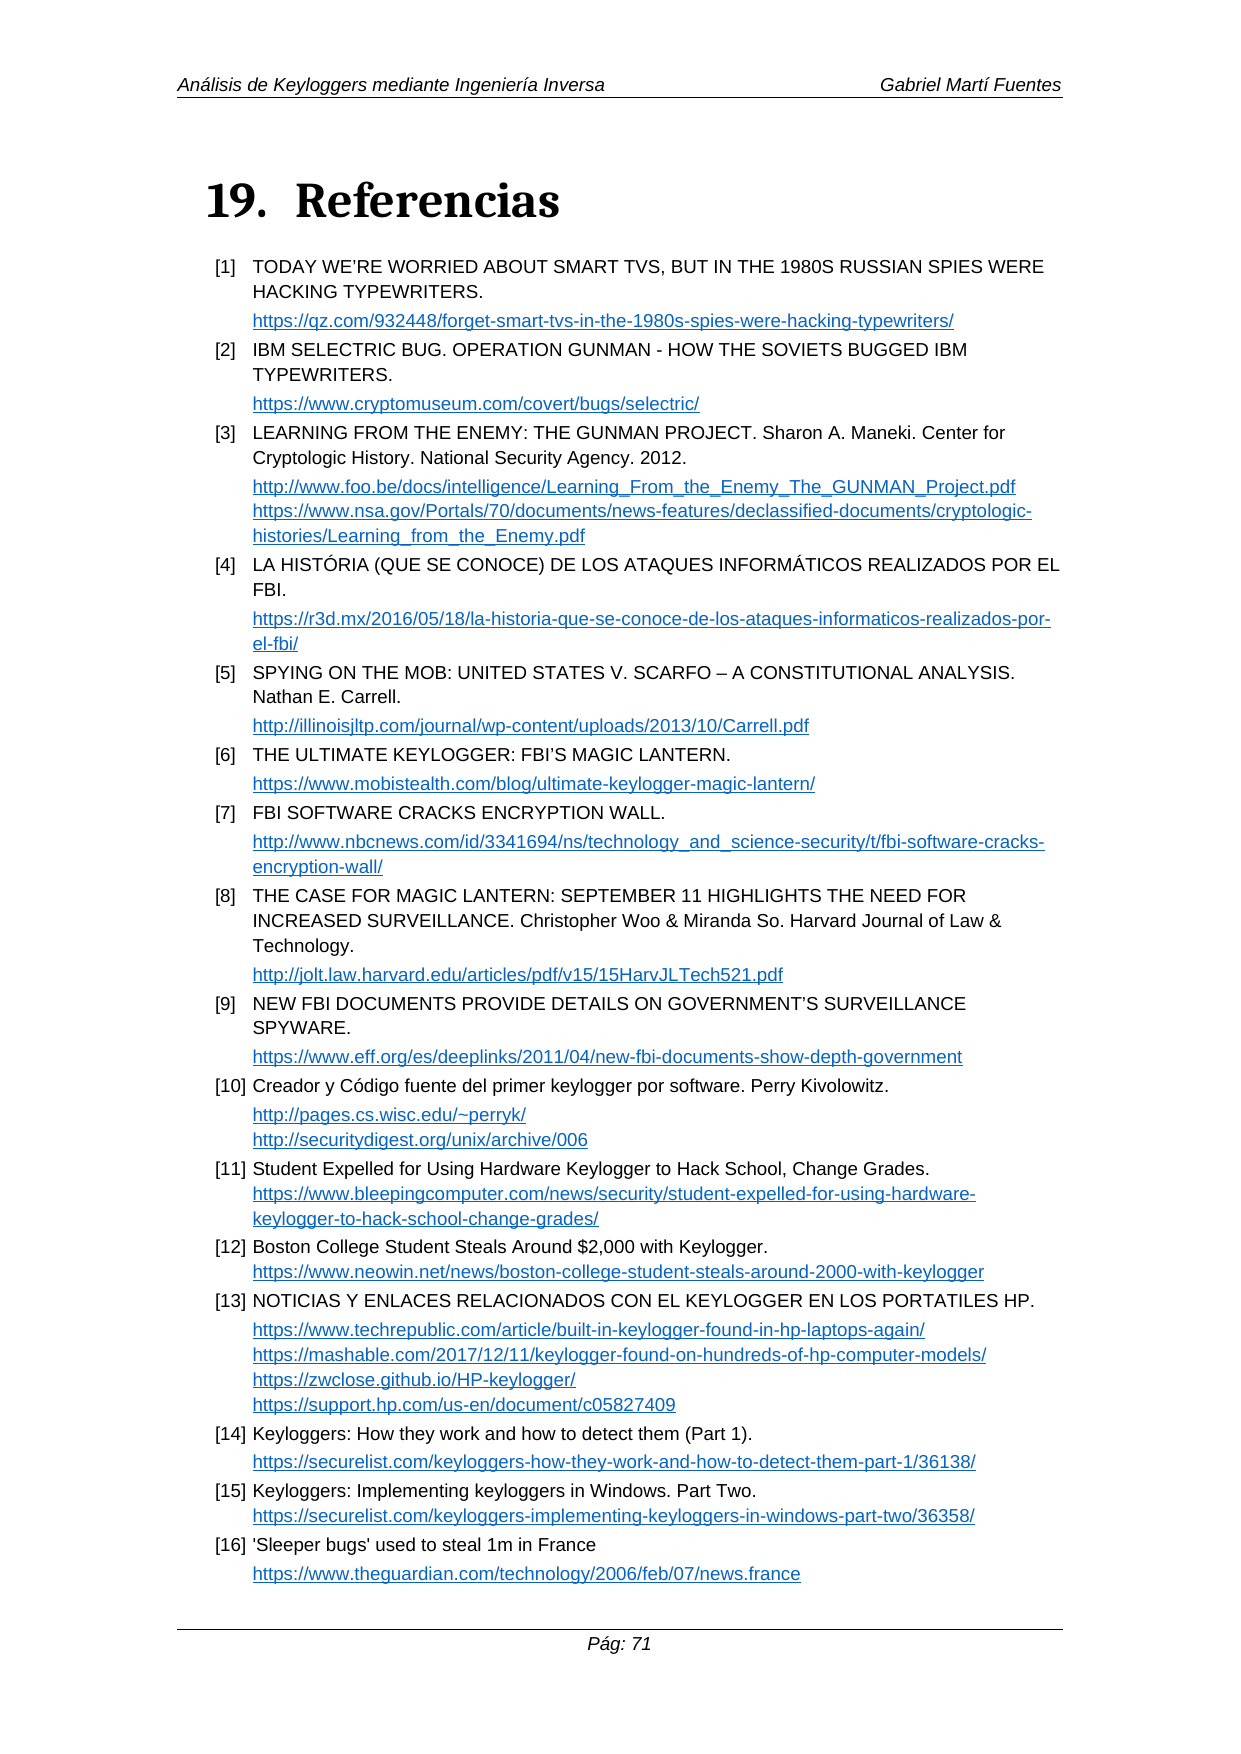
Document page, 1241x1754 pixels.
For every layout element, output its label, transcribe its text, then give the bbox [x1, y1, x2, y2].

list NEW FBI DOCUMENTS PROVIDE DETAILS ON GOVERNMENT’S SURVEILLANCE SPYWARE. [215, 992, 1063, 1039]
list LA HISTÓRIA (QUE SE CONOCE) DE LOS ATAQUES INFORMÁTICOS REALIZADOS POR EL FBI. [215, 554, 1063, 600]
list https://r3d.mx/2016/05/18/la-historia-que-se-conoce-de-los-ataques-informaticos-realizados-por-el-fbi/ [252, 608, 1063, 654]
list https://securelist.com/keyloggers-how-they-work-and-how-to-detect-them-part-1/36138/ [252, 1451, 1063, 1473]
list LEARNING FROM THE ENEMY: THE GUNMAN PROJECT. Sharon A. Maneki. Center for Cryptologic History. National Security Agency. 2012. [215, 422, 1063, 468]
list http://illinoisjltp.com/journal/wp-content/uploads/2013/10/Carrell.pdf [252, 715, 1063, 737]
list 'Sleeper bugs' used to steal 1m in France [215, 1534, 1063, 1556]
list https://www.cryptomuseum.com/covert/bugs/selectric/ [252, 393, 1063, 414]
list https://www.eff.org/es/deeplinks/2011/04/new-fbi-documents-show-depth-government [252, 1046, 1063, 1068]
list Student Expelled for Using Hardware Keylogger to Hack School, Change Grades. https://www.bleepingcomputer.com/news/security/student-expelled-for-using-hardware-keylogger-to-hack-school-change-grades/ [215, 1158, 1063, 1229]
list Keyloggers: Implementing keyloggers in Windows. Part Two. https://securelist.com/keyloggers-implementing-keyloggers-in-windows-part-two/36358/ [215, 1480, 1063, 1527]
list http://www.foo.be/docs/intelligence/Learning_From_the_Enemy_The_GUNMAN_Project.pdf https://www.nsa.gov/Portals/70/documents/news-features/declassified-documents/cryptologic-histories/Learning_from_the_Enemy.pdf [252, 476, 1063, 547]
list TODAY WE’RE WORRIED ABOUT SMART TVS, BUT IN THE 1980S RUSSIAN SPIES WERE HACKING TYPEWRITERS. [215, 256, 1063, 303]
list https://www.mobistealth.com/blog/ultimate-keylogger-magic-lantern/ [252, 773, 1063, 795]
list FBI SOFTWARE CRACKS ENCRYPTION WALL. [215, 802, 1063, 824]
list Boston College Student Steals Around $2,000 with Keylogger. https://www.neowin.net/news/boston-college-student-steals-around-2000-with-keylogger [215, 1236, 1063, 1283]
list http://pages.cs.wisc.edu/~perryk/ http://securitydigest.org/unix/archive/006 [252, 1104, 1063, 1150]
list Creador y Código fuente del primer keylogger por software. Perry Kivolowitz. [215, 1075, 1063, 1097]
list SPYING ON THE MOB: UNITED STATES V. SCARFO – A CONSTITUTIONAL ANALYSIS. Nathan E. Carrell. [215, 662, 1063, 708]
list https://www.theguardian.com/technology/2006/feb/07/news.france [252, 1563, 1063, 1584]
list https://www.techrepublic.com/article/built-in-keylogger-found-in-hp-laptops-again/ https://mashable.com/2017/12/11/keylogger-found-on-hundreds-of-hp-computer-models/ https://zwclose.github.io/HP-keylogger/ https://support.hp.com/us-en/document/c05827409 [252, 1319, 1063, 1415]
list http://jolt.law.harvard.edu/articles/pdf/v15/15HarvJLTech521.pdf [252, 963, 1063, 985]
list IBM SELECTRIC BUG. OPERATION GUNMAN - HOW THE SOVIETS BUGGED IBM TYPEWRITERS. [215, 339, 1063, 385]
list THE CASE FOR MAGIC LANTERN: SEPTEMBER 11 HIGHLIGHTS THE NEED FOR INCREASED SURVEILLANCE. Christopher Woo & Miranda So. Harvard Journal of Law & Technology. [215, 885, 1063, 956]
list http://www.nbcnews.com/id/3341694/ns/technology_and_science-security/t/fbi-software-cracks-encryption-wall/ [252, 831, 1063, 877]
list THE ULTIMATE KEYLOGGER: FBI’S MAGIC LANTERN. [215, 744, 1063, 766]
list https://qz.com/932448/forget-smart-tvs-in-the-1980s-spies-were-hacking-typewriters/ [252, 310, 1063, 332]
subtitle Referencias [207, 173, 1063, 230]
list NOTICIAS Y ENLACES RELACIONADOS CON EL KEYLOGGER EN LOS PORTATILES HP. [215, 1290, 1063, 1312]
list Keyloggers: How they work and how to detect them (Part 1). [215, 1422, 1063, 1444]
